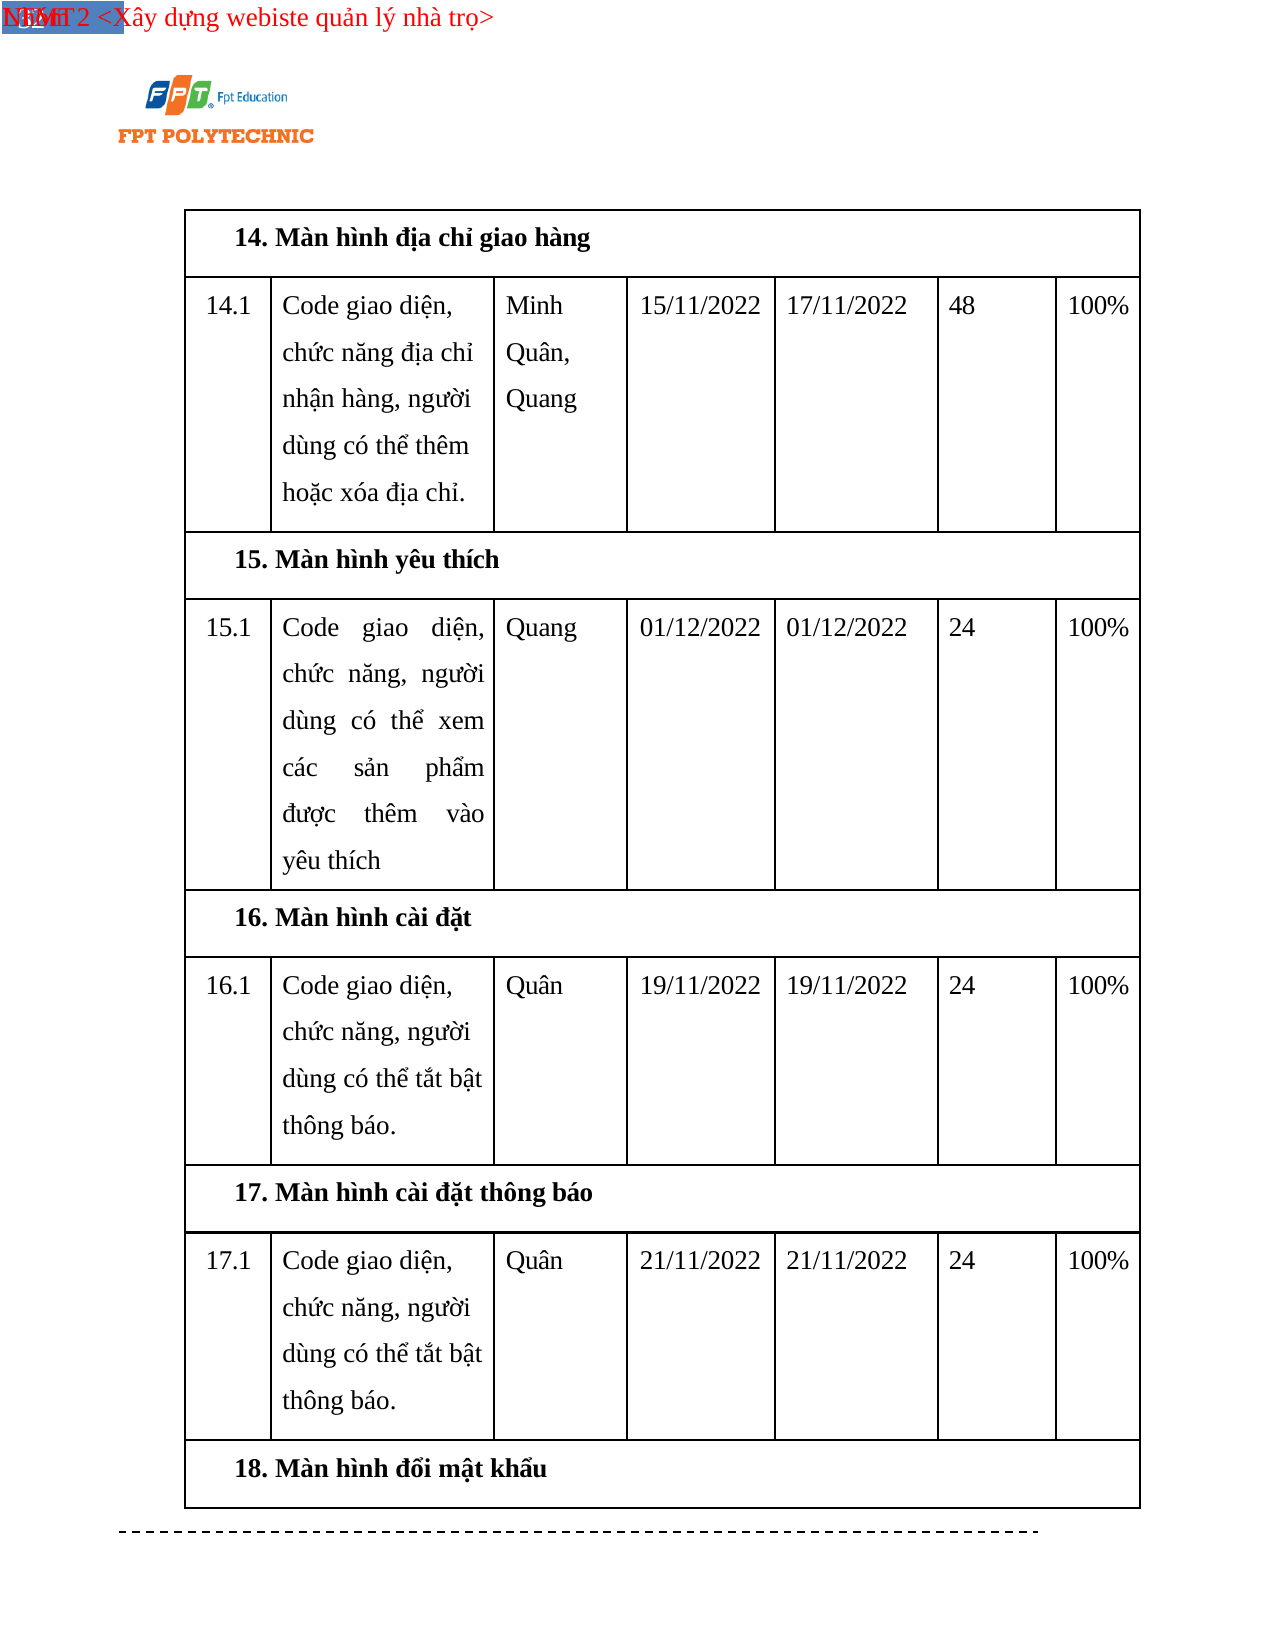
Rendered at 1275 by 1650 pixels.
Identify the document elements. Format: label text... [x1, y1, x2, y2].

table_cell Quân [495, 958, 626, 1164]
table_cell 21/11/2022 [776, 1234, 937, 1439]
table_cell 100% [1057, 1234, 1139, 1439]
table_header 14. Màn hình địa chỉ giao hàng [186, 211, 1139, 276]
table_cell Quang [495, 600, 626, 888]
table_cell 100% [1057, 958, 1139, 1164]
table_cell 01/12/2022 [628, 600, 774, 888]
table_cell 19/11/2022 [628, 958, 774, 1164]
table_cell 100% [1057, 278, 1139, 531]
table_cell Quân [495, 1234, 626, 1439]
table_cell 18. Màn hình đổi mật khẩu [186, 1441, 1139, 1507]
table_cell 17.1 [186, 1234, 270, 1439]
table_cell 21/11/2022 [628, 1234, 774, 1439]
table_cell 15.1 [186, 600, 270, 888]
table_cell Code giao diện, chức năng địa chỉ nhận hàng, người dùng có thể thêm hoặc xóa địa chỉ. [272, 278, 493, 531]
picture [118, 75, 314, 143]
table_cell 48 [939, 278, 1055, 531]
table_cell 17/11/2022 [776, 278, 937, 531]
table_cell 17. Màn hình cài đặt thông báo [186, 1166, 1139, 1231]
table_cell Code giao diện, chức năng, người dùng có thể tắt bật thông báo. [272, 958, 493, 1164]
table_cell 24 [939, 600, 1055, 888]
table_cell Code giao diện, chức năng, người dùng có thể xem các sản phẩm được thêm vào yêu thích [272, 600, 493, 888]
table_cell Minh Quân, Quang [495, 278, 626, 531]
table_cell 01/12/2022 [776, 600, 937, 888]
table_cell 24 [939, 1234, 1055, 1439]
table_cell 100% [1057, 600, 1139, 888]
table_cell 16. Màn hình cài đặt [186, 891, 1139, 956]
table_cell 15/11/2022 [628, 278, 774, 531]
table_cell Code giao diện, chức năng, người dùng có thể tắt bật thông báo. [272, 1234, 493, 1439]
table_cell 15. Màn hình yêu thích [186, 533, 1139, 598]
table_cell 16.1 [186, 958, 270, 1164]
table_cell 14.1 [186, 278, 270, 531]
table_cell 19/11/2022 [776, 958, 937, 1164]
table_cell 24 [939, 958, 1055, 1164]
